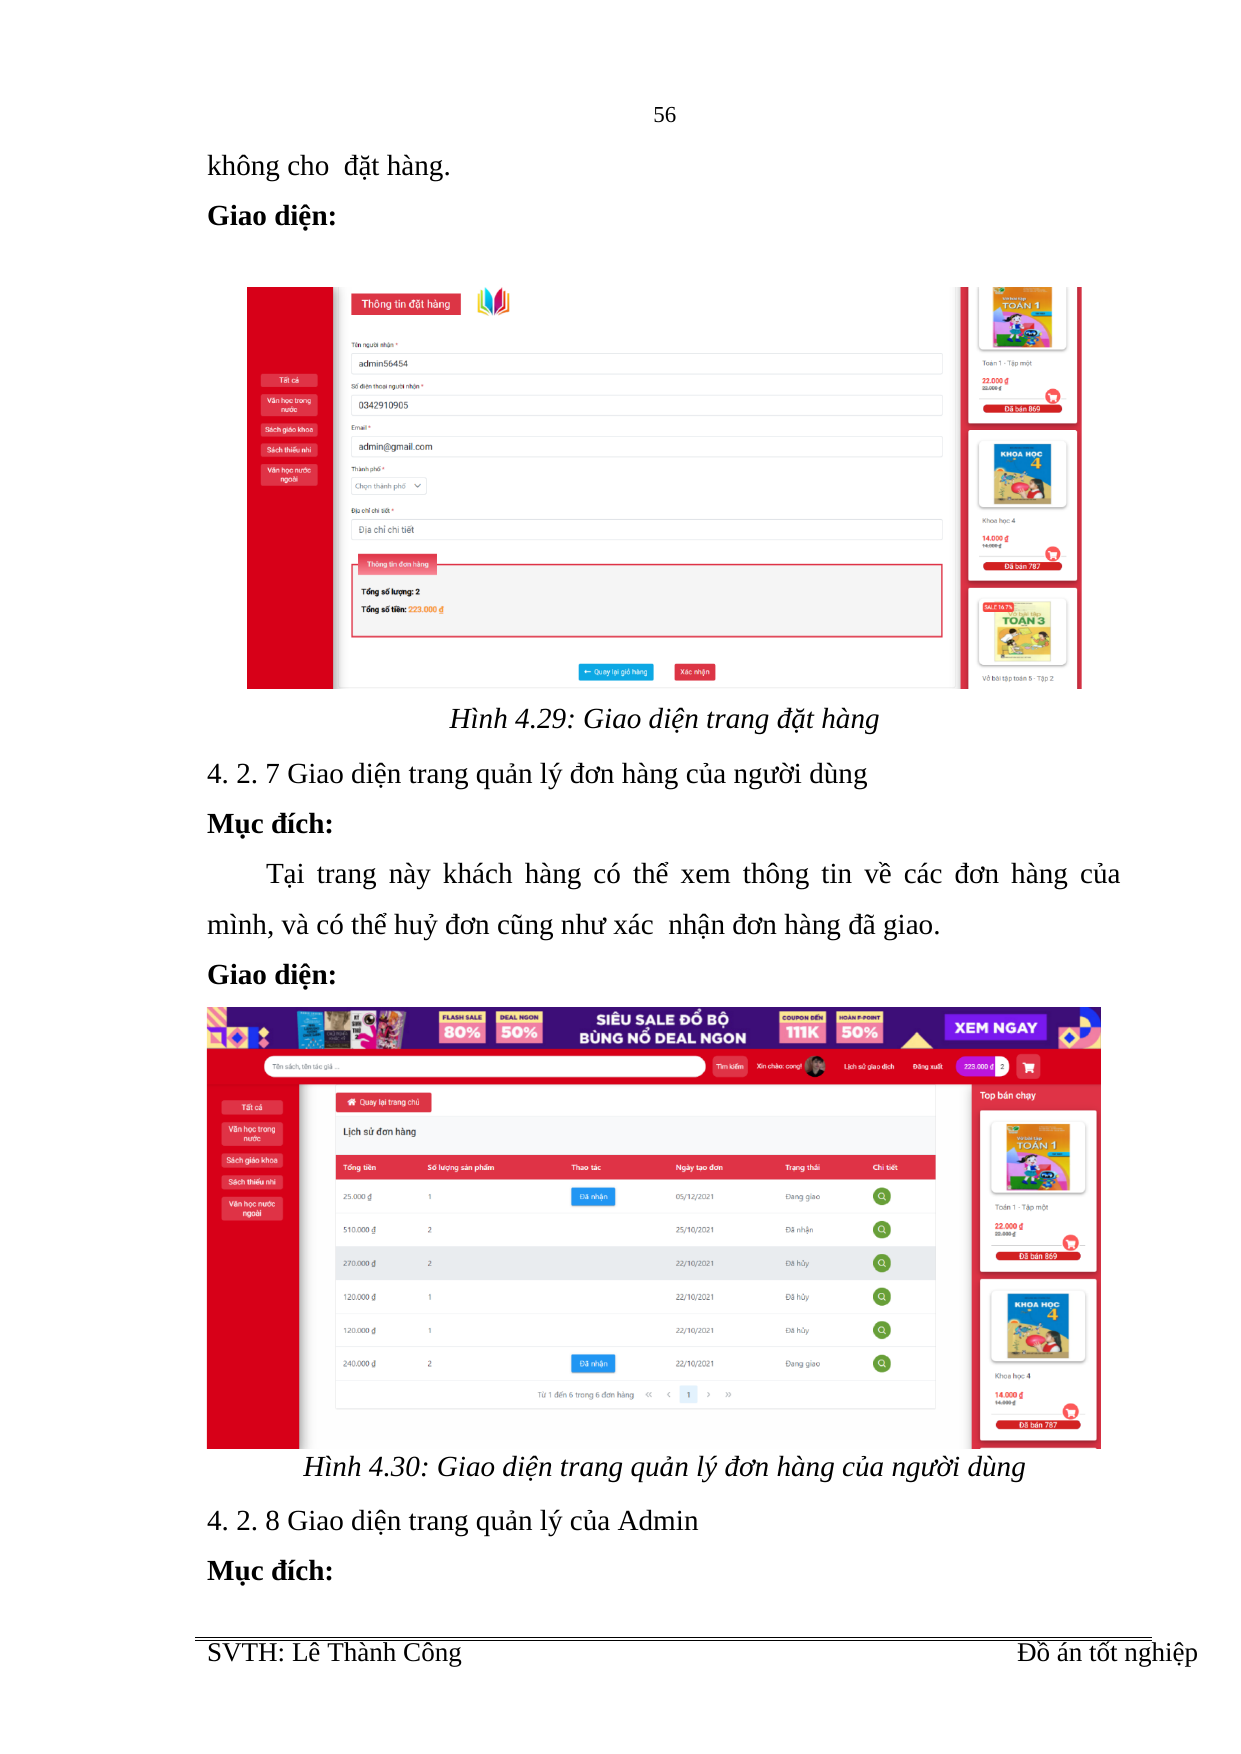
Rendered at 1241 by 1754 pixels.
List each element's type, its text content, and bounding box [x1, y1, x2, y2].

picture [206, 1007, 1101, 1449]
text Mục đích: [207, 1553, 1122, 1587]
text Giao diện: [207, 957, 1122, 991]
subtitle Giao diện trang quản lý của Admin [207, 1503, 1122, 1537]
text Giao diện: [207, 198, 1122, 232]
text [207, 148, 1122, 181]
text Tại trang này khách hàng có thể xem thông tin về các đơn hàng của mình, và có thể huỷ đơn cũng như xác nhận đơn hàng đã giao. [207, 857, 1122, 941]
subtitle Giao diện trang quản lý đơn hàng của người dùng [207, 756, 1122, 789]
text Mục đích: [207, 806, 1122, 840]
picture [247, 287, 1082, 689]
